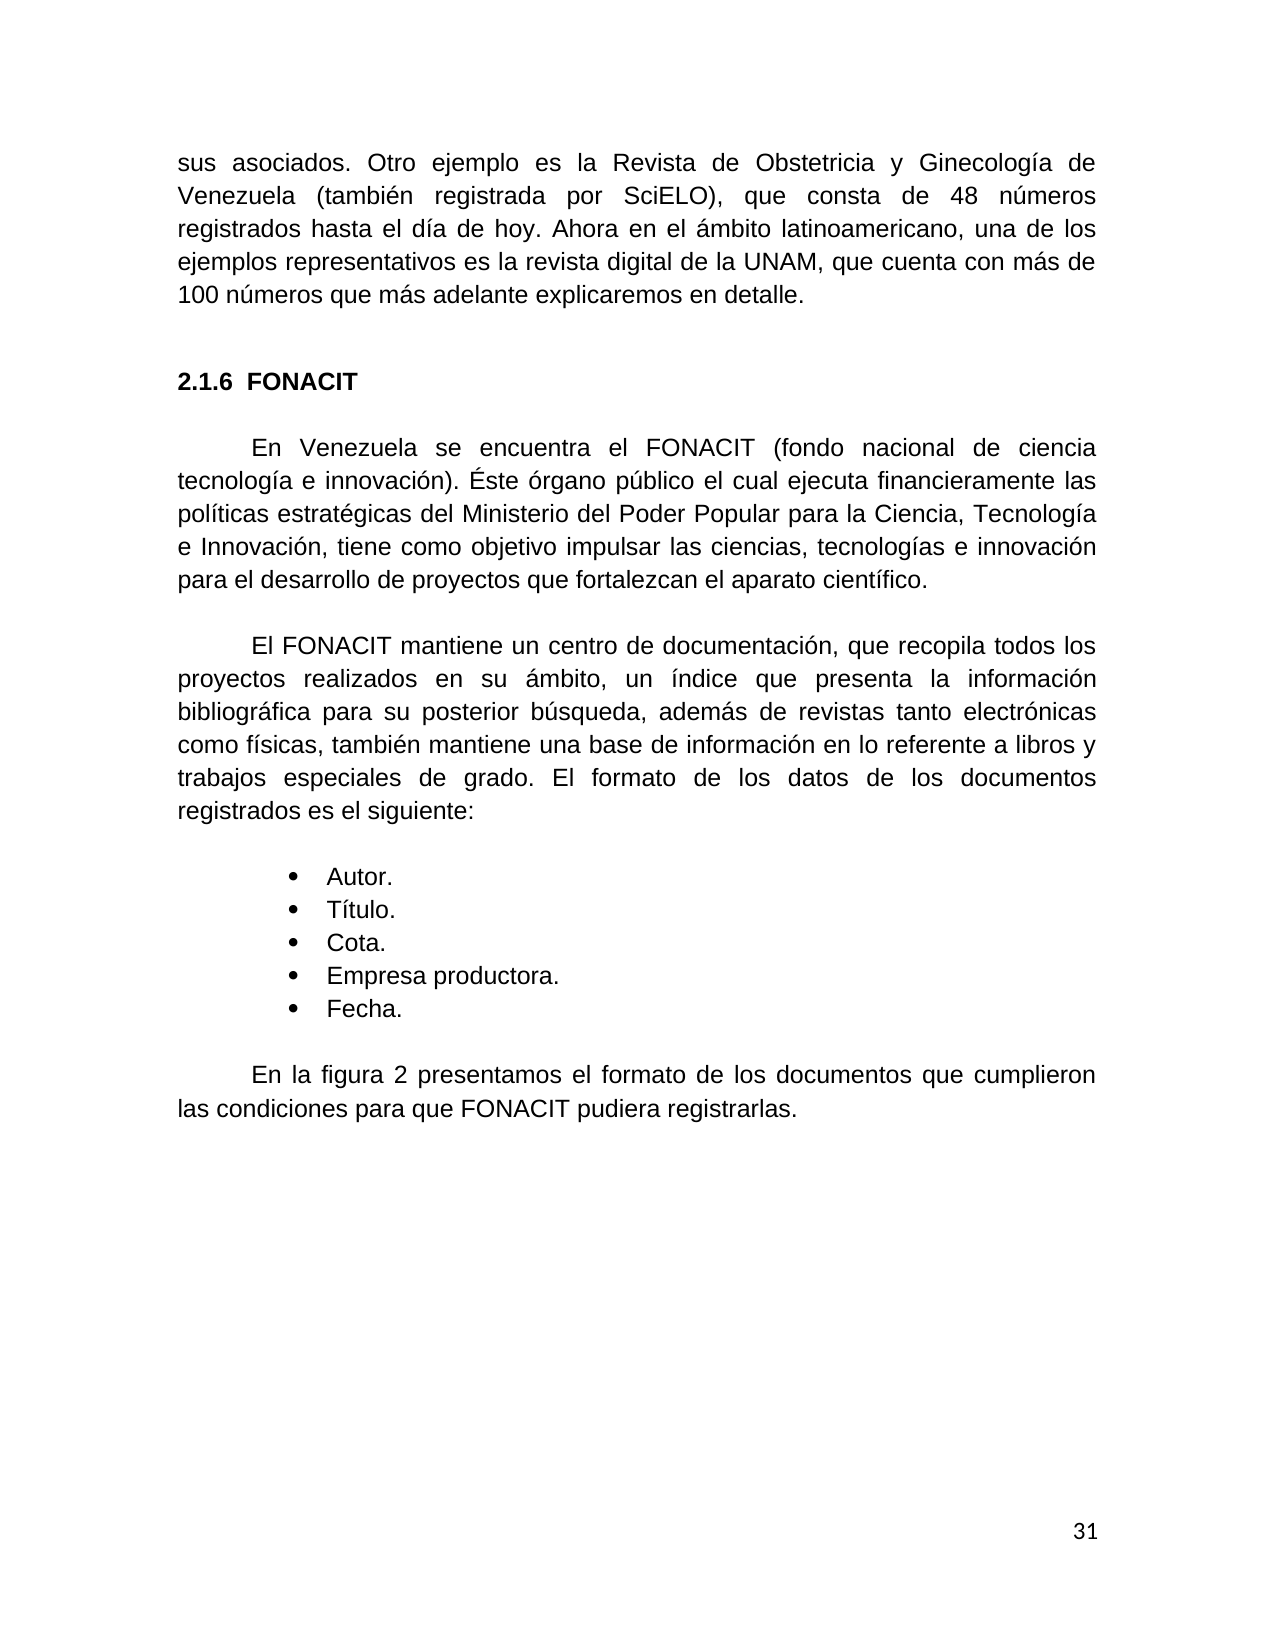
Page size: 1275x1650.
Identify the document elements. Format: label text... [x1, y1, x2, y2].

list Fecha. [289, 994, 1098, 1023]
list Autor. [289, 862, 1098, 891]
text En la figura 2 presentamos el formato de los documentos que cumplieron las condiciones para que FONACIT pudiera registrarlas. [177, 1061, 1098, 1122]
list Título. [289, 895, 1098, 924]
list Empresa productora. [289, 961, 1098, 990]
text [177, 148, 1098, 308]
list El FONACIT mantiene un centro de documentación, que recopila todos los proyectos realizados en su ámbito, un índice que presenta la información bibliográfica para su posterior búsqueda, además de revistas tanto electrónicas como físicas, también mantiene una base de información en lo referente a libros y trabajos especiales de grado. El formato de los datos de los documentos registrados es el siguiente: [177, 631, 1098, 824]
subtitle 2.1.6 FONACIT [177, 367, 1098, 395]
list En Venezuela se encuentra el FONACIT (fondo nacional de ciencia tecnología e innovación). Éste órgano público el cual ejecuta financieramente las políticas estratégicas del Ministerio del Poder Popular para la Ciencia, Tecnología e Innovación, tiene como objetivo impulsar las ciencias, tecnologías e innovación para el desarrollo de proyectos que fortalezcan el aparato científico. [177, 433, 1098, 593]
list Cota. [289, 928, 1098, 957]
